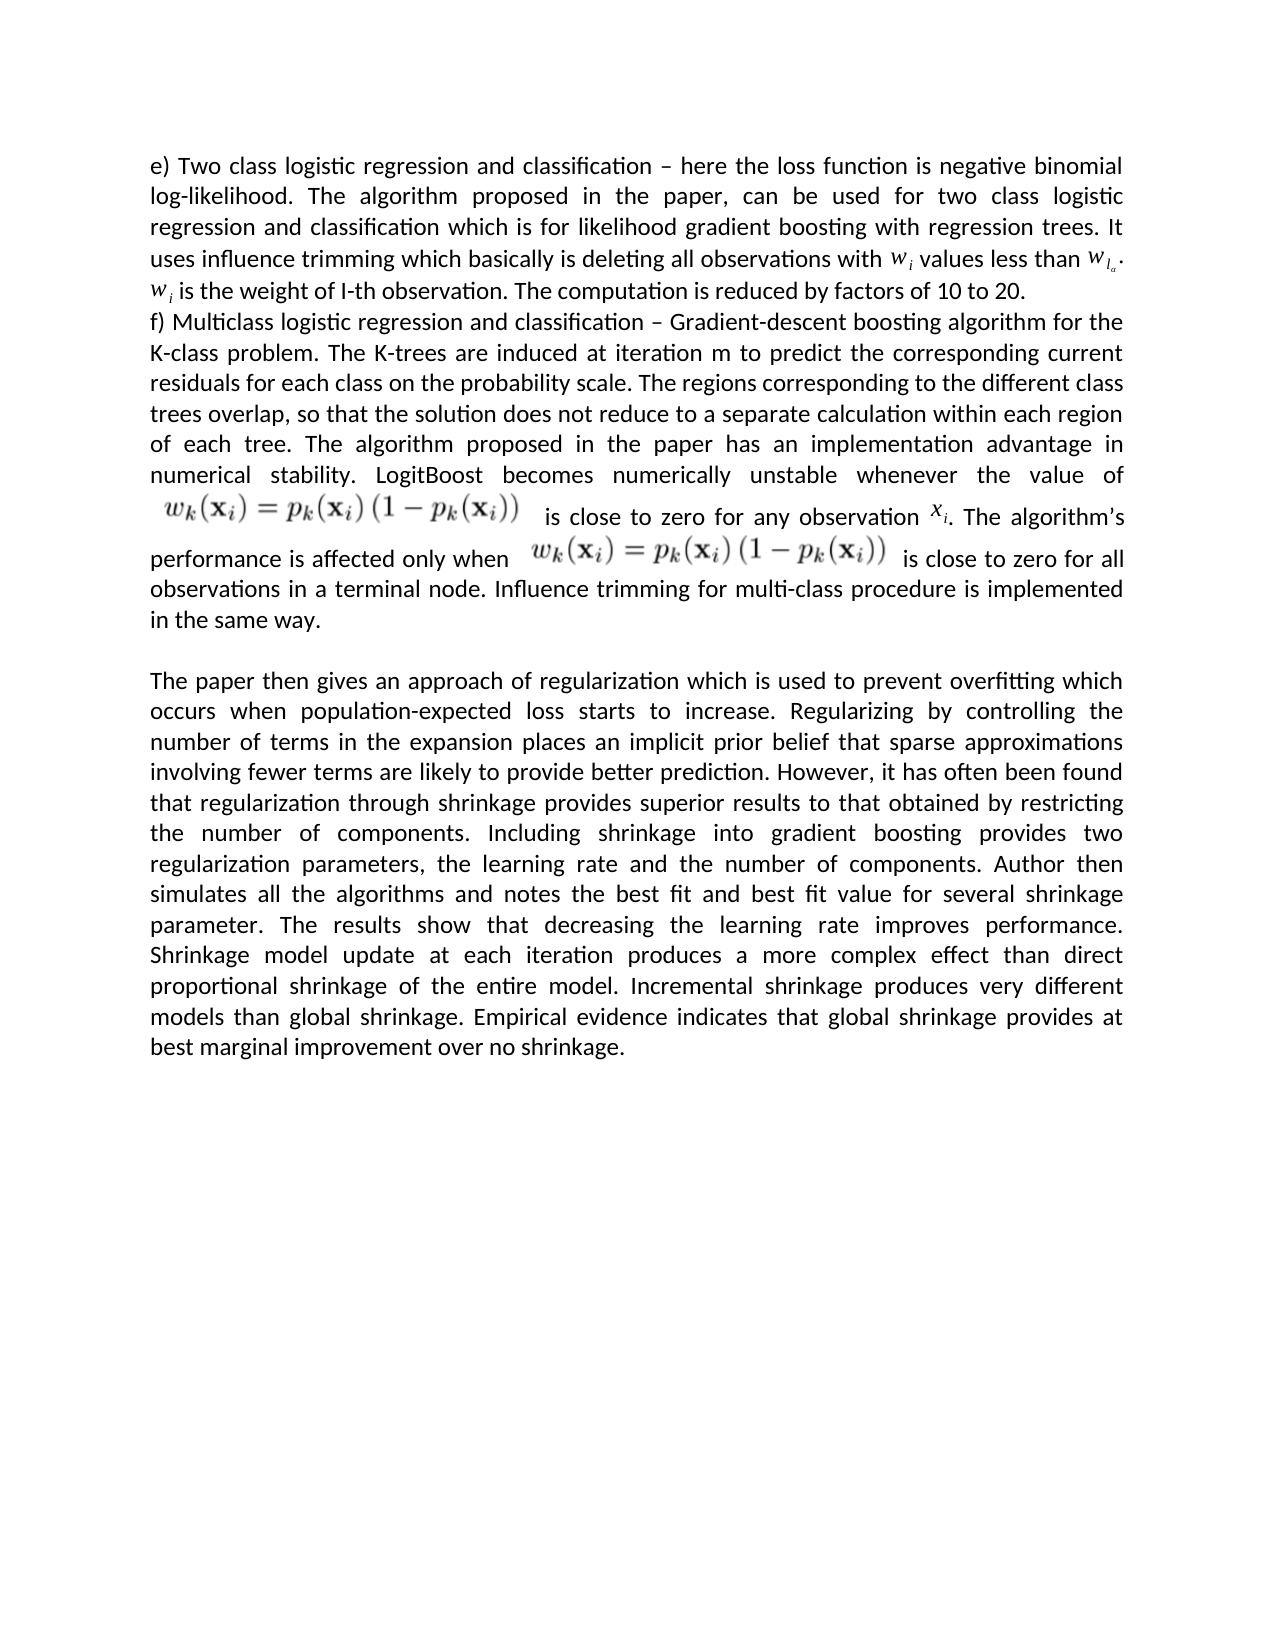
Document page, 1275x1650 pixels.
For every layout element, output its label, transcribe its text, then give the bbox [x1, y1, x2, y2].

text The paper then gives an approach of regularization which is used to prevent overfitting which occurs when population-expected loss starts to increase. Regularizing by controlling the number of terms in the expansion places an implicit prior belief that sparse approximations involving fewer terms are likely to provide better prediction. However, it has often been found that regularization through shrinkage provides superior results to that obtained by restricting the number of components. Including shrinkage into gradient boosting provides two regularization parameters, the learning rate and the number of components. Author then simulates all the algorithms and notes the best fit and best fit value for several shrinkage parameter. The results show that decreasing the learning rate improves performance. Shrinkage model update at each iteration produces a more complex effect than direct proportional shrinkage of the entire model. Incremental shrinkage produces very different models than global shrinkage. Empirical evidence indicates that global shrinkage provides at best marginal improvement over no shrinkage. [150, 665, 1125, 1062]
picture [517, 531, 903, 567]
text f) Multiclass logistic regression and classification – Gradient-descent boosting algorithm for the K-class problem. The K-trees are induced at iteration m to predict the corresponding current residuals for each class on the probability scale. The regions corresponding to the different class trees overlap, so that the solution does not reduce to a separate calculation within each region of each tree. The algorithm proposed in the paper has an implementation advantage in numerical stability. LogitBoost becomes numerically unstable whenever the value of is close to zero for any observation . The algorithm’s performance is affected only when is close to zero for all observations in a terminal node. Influence trimming for multi-class procedure is implemented in the same way. [150, 306, 1125, 634]
text e) Two class logistic regression and classification – here the loss function is negative binomial log-likelihood. The algorithm proposed in the paper, can be used for two class logistic regression and classification which is for likelihood gradient boosting with regression trees. It uses influence trimming which basically is deleting all observations with values less than is the weight of I-th observation. The computation is reduced by factors of 10 to 20. [150, 150, 1125, 306]
picture [150, 489, 536, 525]
